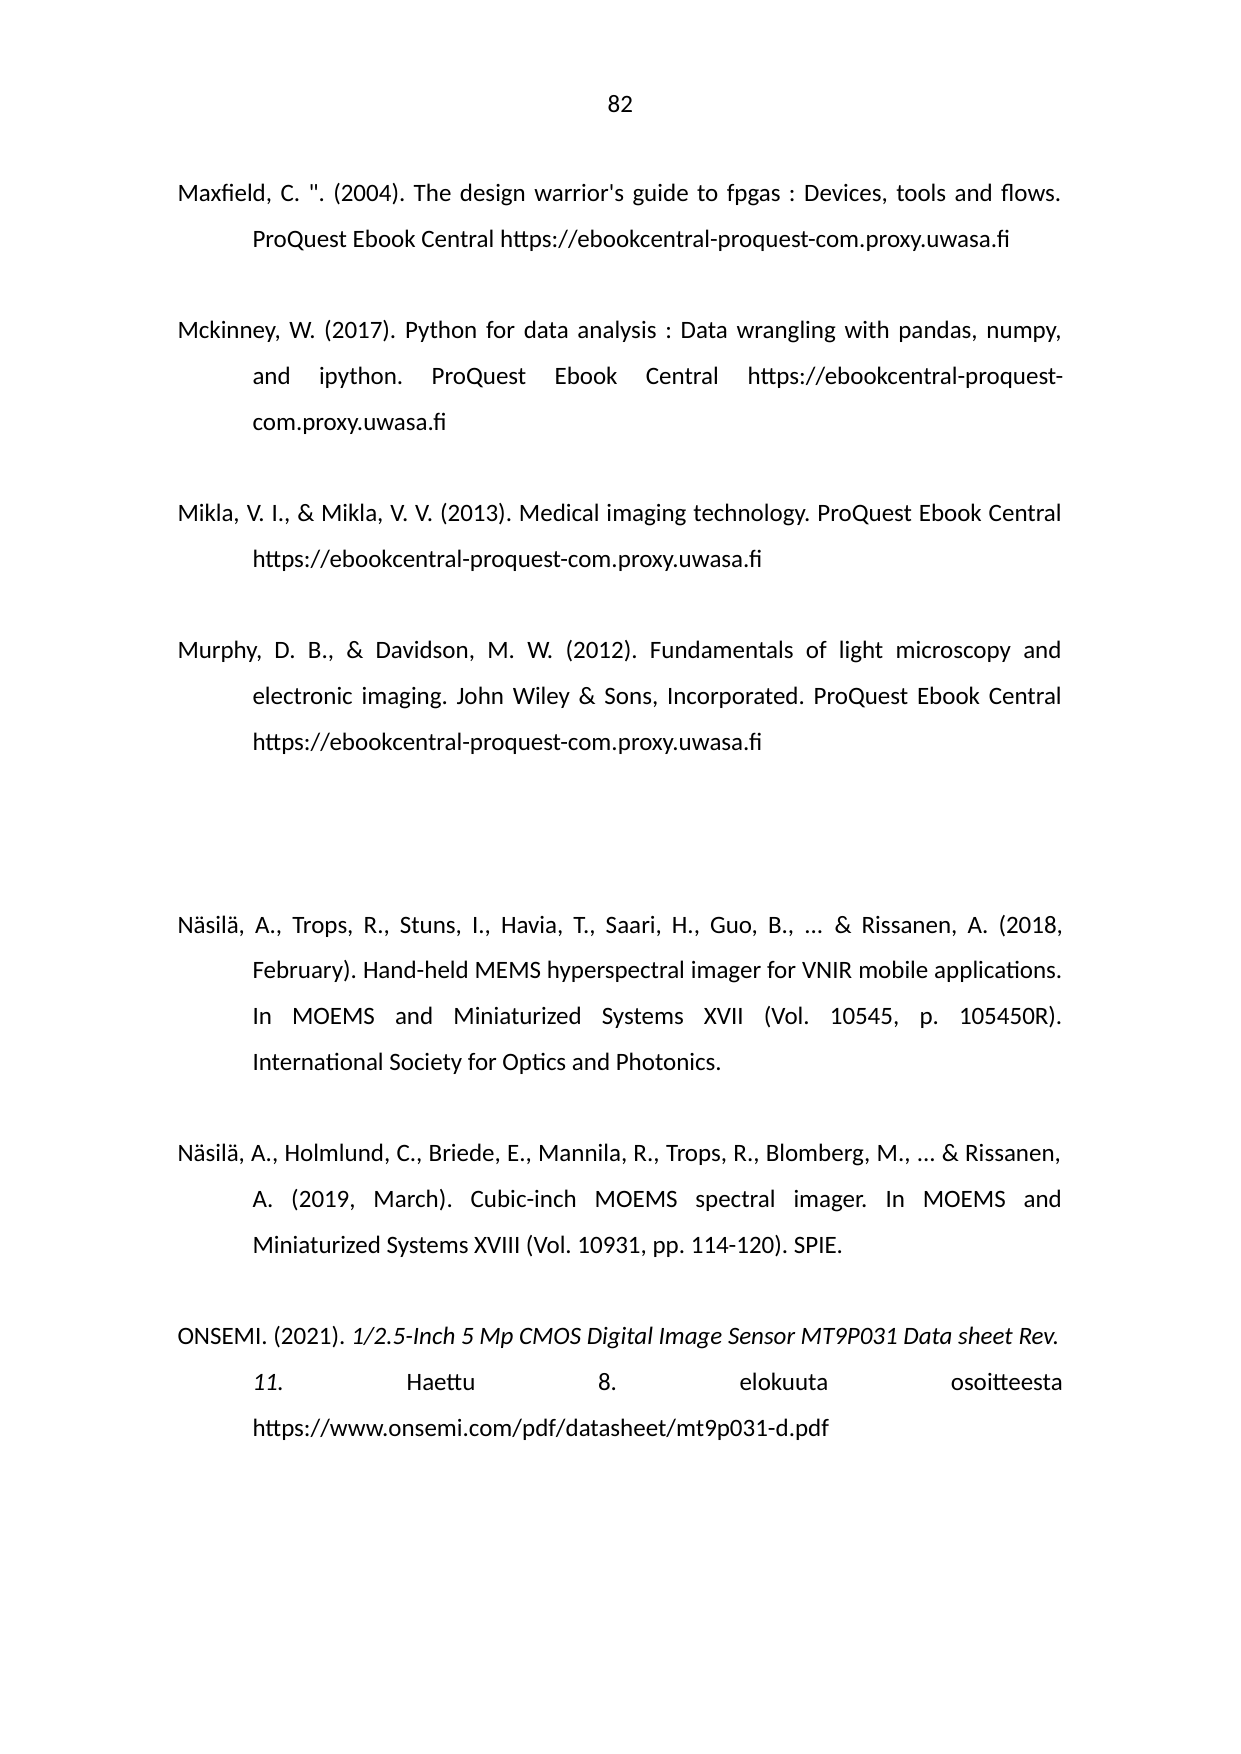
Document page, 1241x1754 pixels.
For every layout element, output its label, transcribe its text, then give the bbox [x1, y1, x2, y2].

text Maxfield, C. ". (2004). The design warrior's guide to fpgas : Devices, tools and flows. ProQuest Ebook Central https://ebookcentral-proquest-com.proxy.uwasa.fi [177, 177, 1063, 253]
text Mckinney, W. (2017). Python for data analysis : Data wrangling with pandas, numpy, and ipython. ProQuest Ebook Central https://ebookcentral-proquest-com.proxy.uwasa.fi [177, 314, 1063, 436]
text Mikla, V. I., & Mikla, V. V. (2013). Medical imaging technology. ProQuest Ebook Central https://ebookcentral-proquest-com.proxy.uwasa.fi [177, 497, 1063, 573]
text Näsilä, A., Holmlund, C., Briede, E., Mannila, R., Trops, R., Blomberg, M., ... & Rissanen, A. (2019, March). Cubic-inch MOEMS spectral imager. In MOEMS and Miniaturized Systems XVIII (Vol. 10931, pp. 114-120). SPIE. [177, 1137, 1063, 1259]
text ONSEMI. (2021). 1/2.5-Inch 5 Mp CMOS Digital Image Sensor MT9P031 Data sheet Rev. 11. Haettu 8. elokuuta osoitteesta https://www.onsemi.com/pdf/datasheet/mt9p031-d.pdf [177, 1320, 1063, 1442]
text Näsilä, A., Trops, R., Stuns, I., Havia, T., Saari, H., Guo, B., ... & Rissanen, A. (2018, February). Hand-held MEMS hyperspectral imager for VNIR mobile applications. In MOEMS and Miniaturized Systems XVII (Vol. 10545, p. 105450R). International Society for Optics and Photonics. [177, 909, 1063, 1077]
text Murphy, D. B., & Davidson, M. W. (2012). Fundamentals of light microscopy and electronic imaging. John Wiley & Sons, Incorporated. ProQuest Ebook Central https://ebookcentral-proquest-com.proxy.uwasa.fi [177, 634, 1063, 756]
